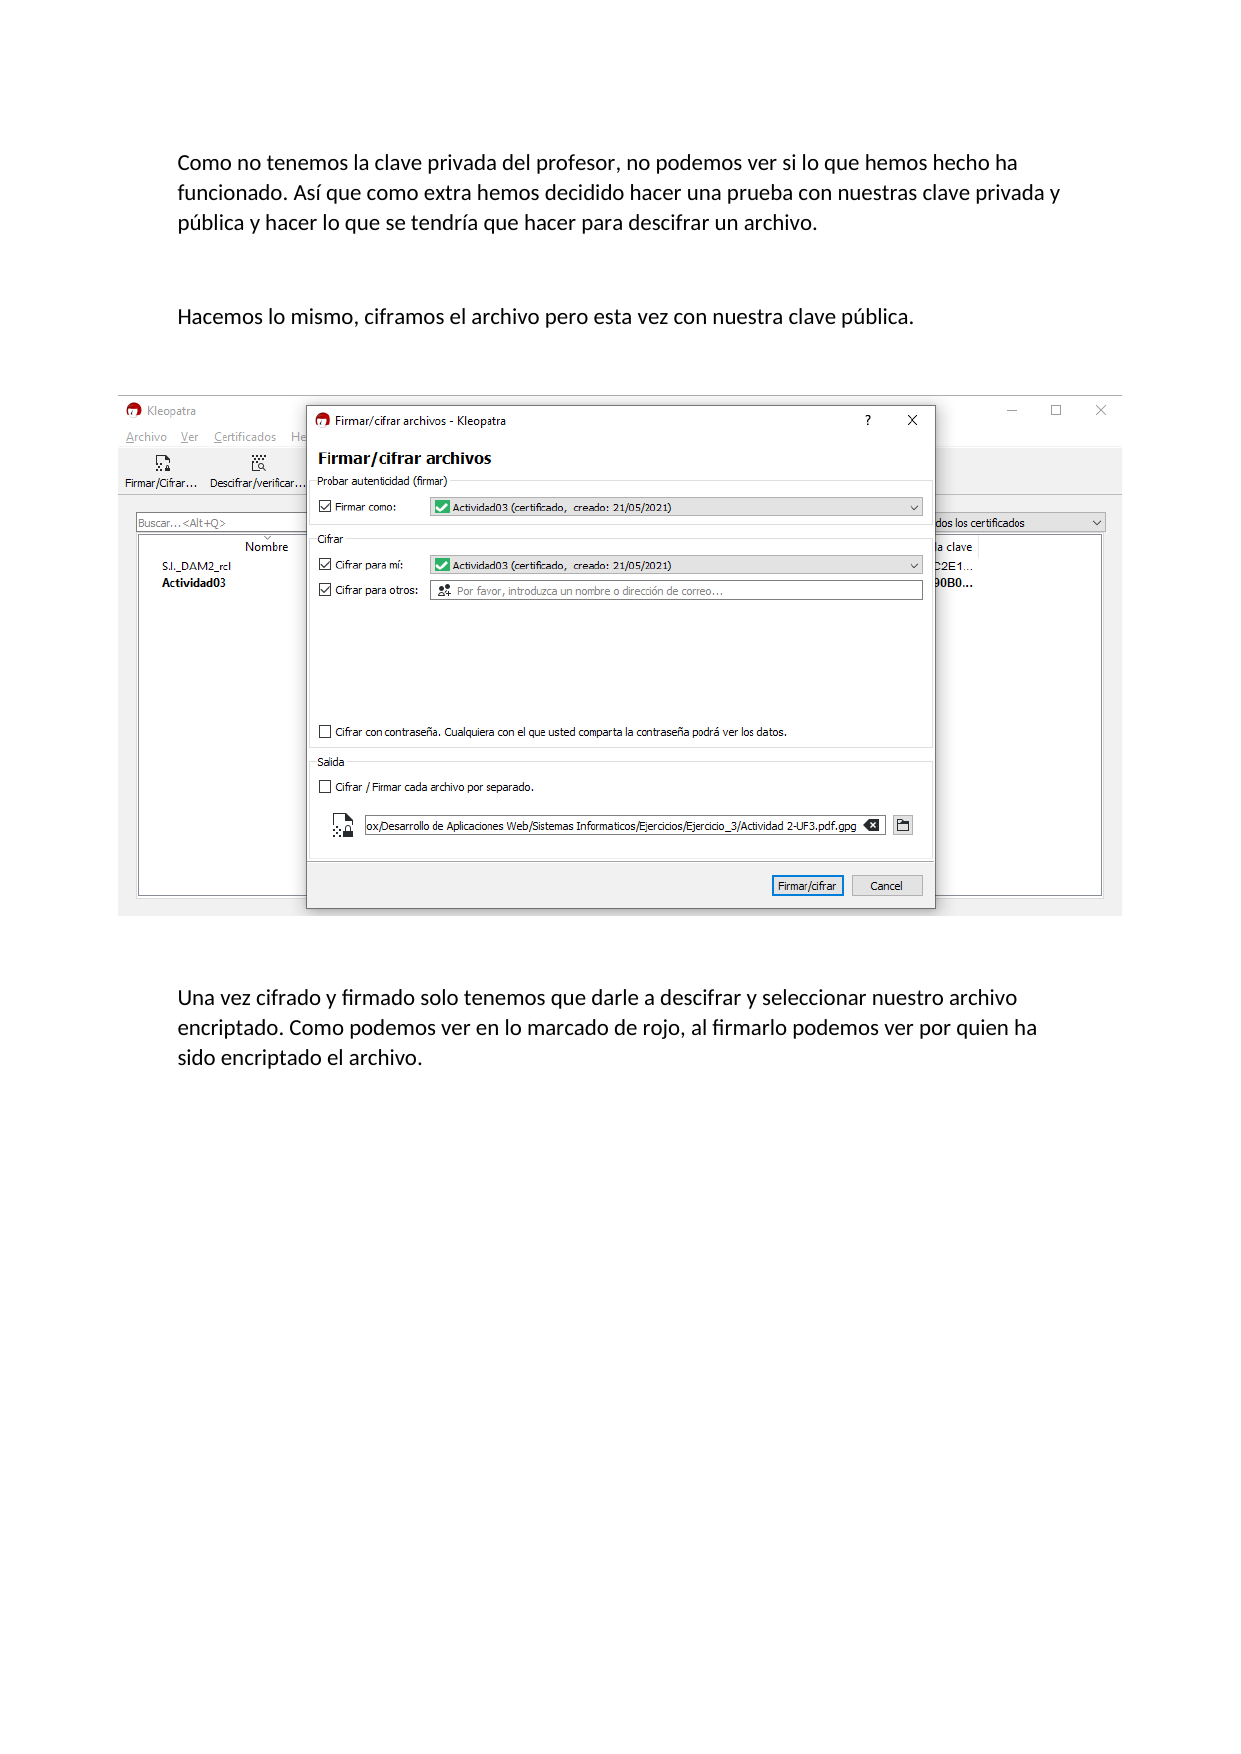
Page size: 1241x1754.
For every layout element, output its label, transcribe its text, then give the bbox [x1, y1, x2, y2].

text Hacemos lo mismo, ciframos el archivo pero esta vez con nuestra clave pública. [177, 302, 1063, 330]
text Una vez cifrado y firmado solo tenemos que darle a descifrar y seleccionar nuestro archivo encriptado. Como podemos ver en lo marcado de rojo, al firmarlo podemos ver por quien ha sido encriptado el archivo. [177, 983, 1063, 1071]
text Como no tenemos la clave privada del profesor, no podemos ver si lo que hemos hecho ha funcionado. Así que como extra hemos decidido hacer una prueba con nuestras clave privada y pública y hacer lo que se tendría que hacer para descifrar un archivo. [177, 148, 1063, 236]
picture [118, 395, 1123, 916]
